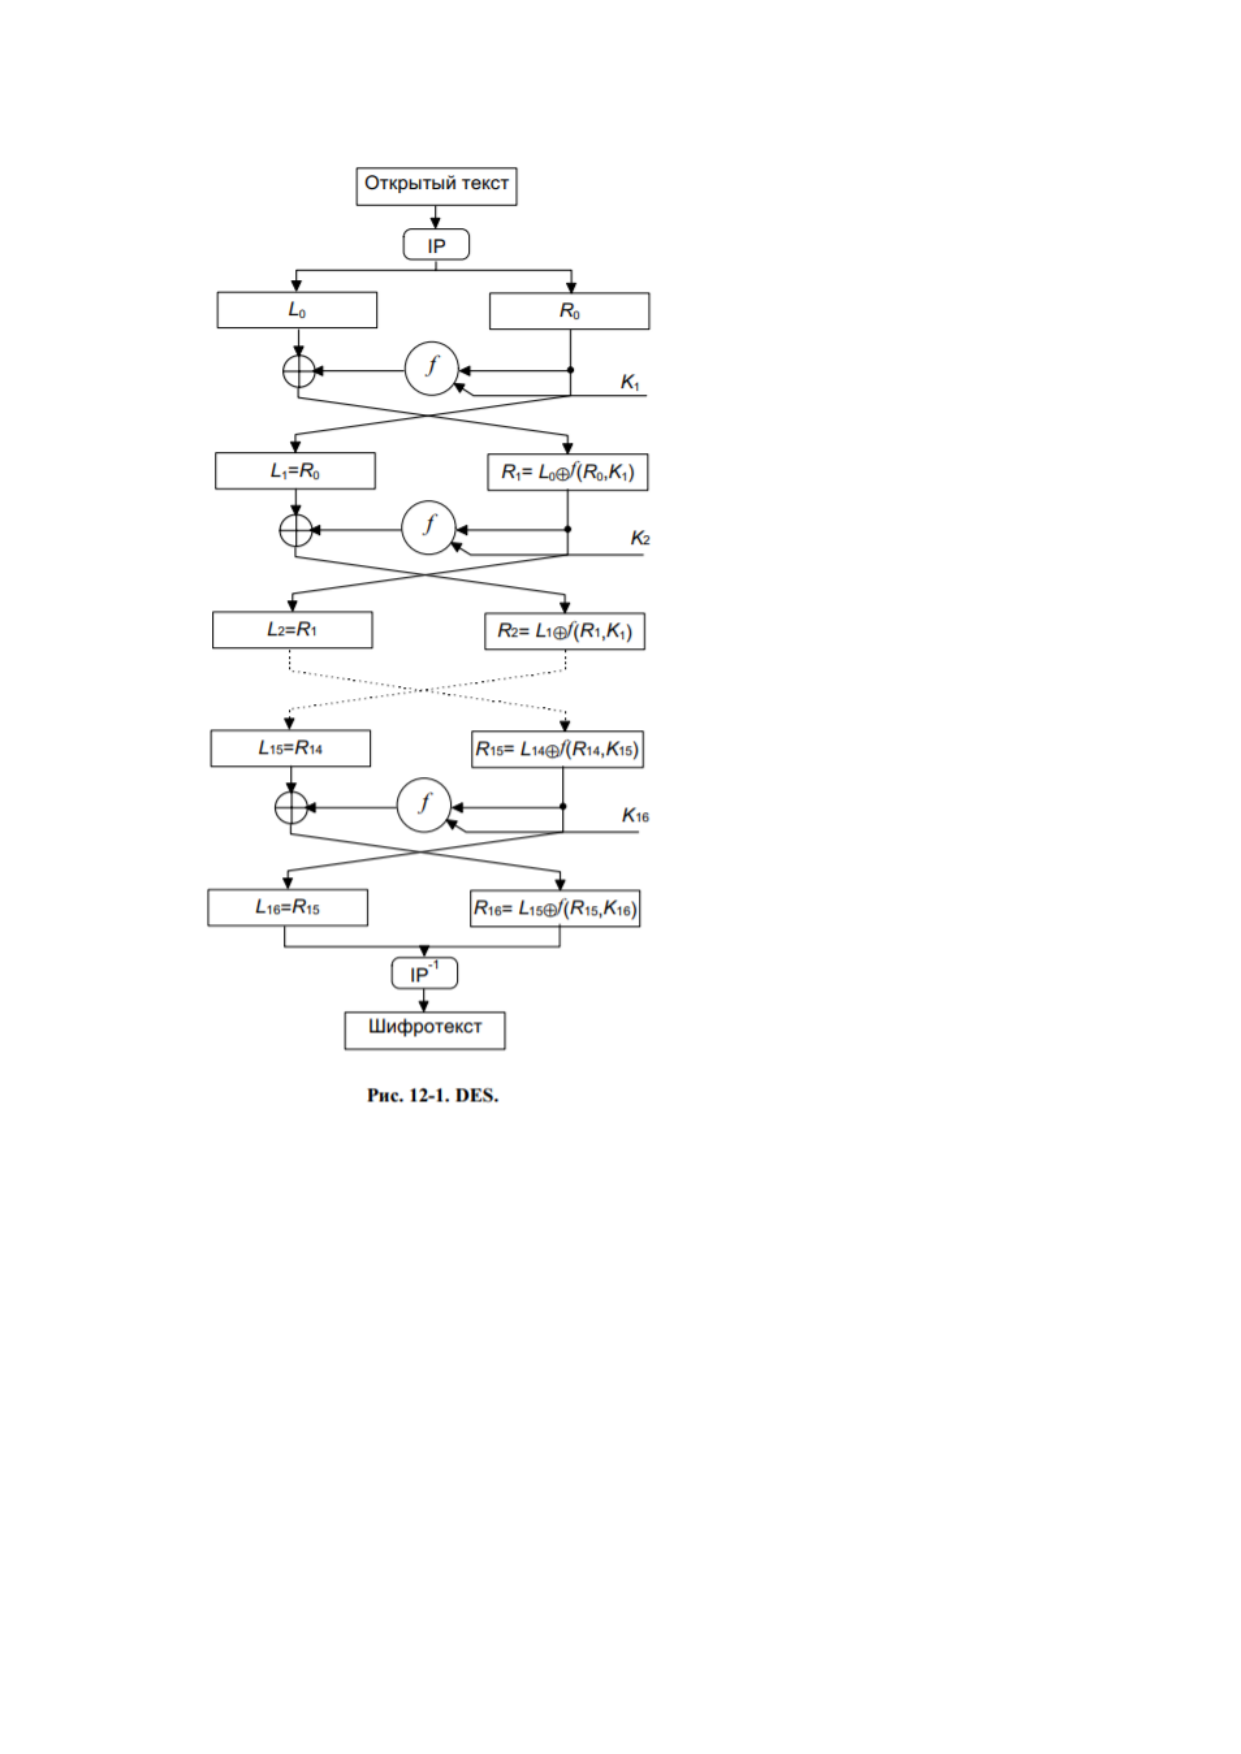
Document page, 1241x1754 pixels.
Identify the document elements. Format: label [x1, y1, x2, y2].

picture [185, 150, 694, 1109]
